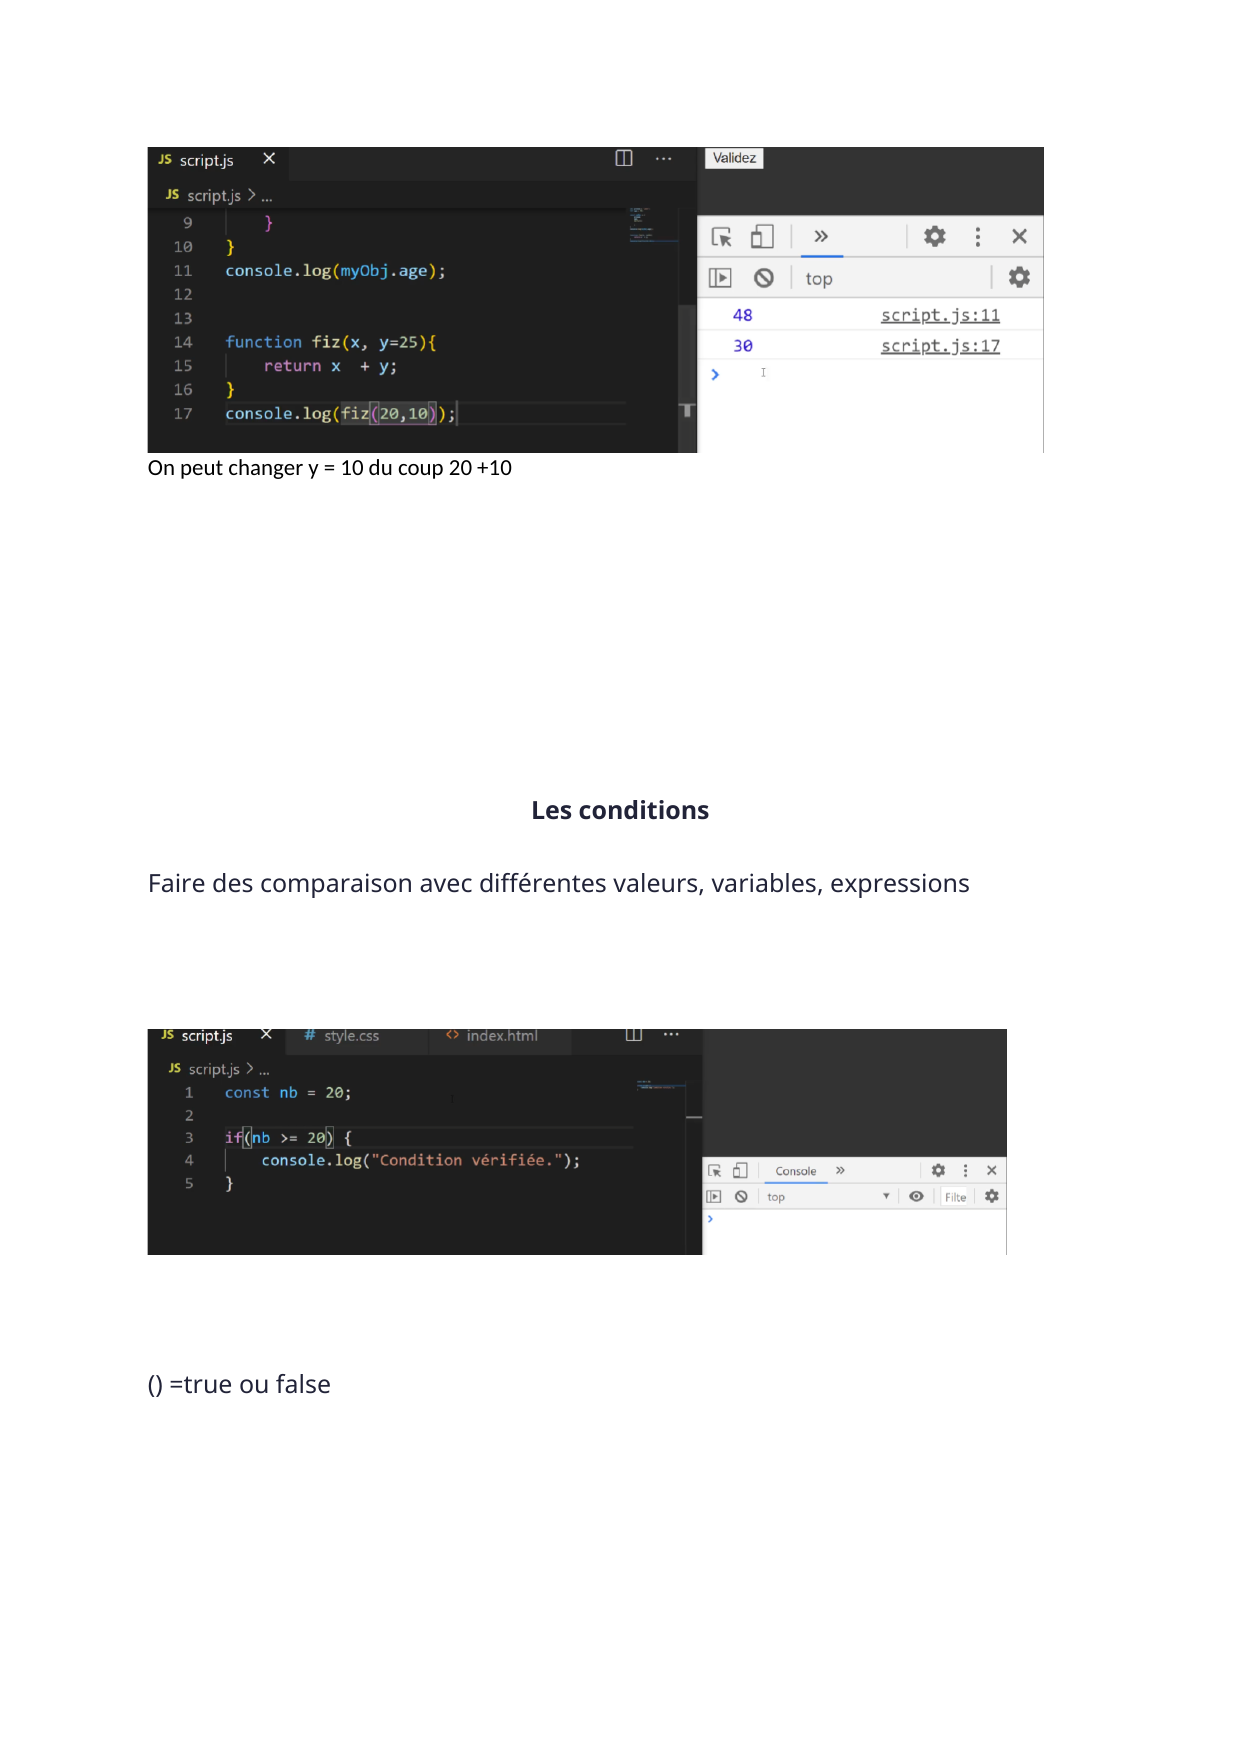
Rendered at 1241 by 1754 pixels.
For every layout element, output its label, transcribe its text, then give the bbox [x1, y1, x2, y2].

picture [147, 147, 1045, 453]
subtitle () =true ou false [148, 1367, 1093, 1401]
subtitle Les conditions [148, 792, 1093, 827]
text On peut changer y = 10 du coup 20 +10 [148, 453, 1093, 481]
subtitle Faire des comparaison avec différentes valeurs, variables, expressions [148, 866, 1093, 900]
picture [147, 1029, 1016, 1255]
